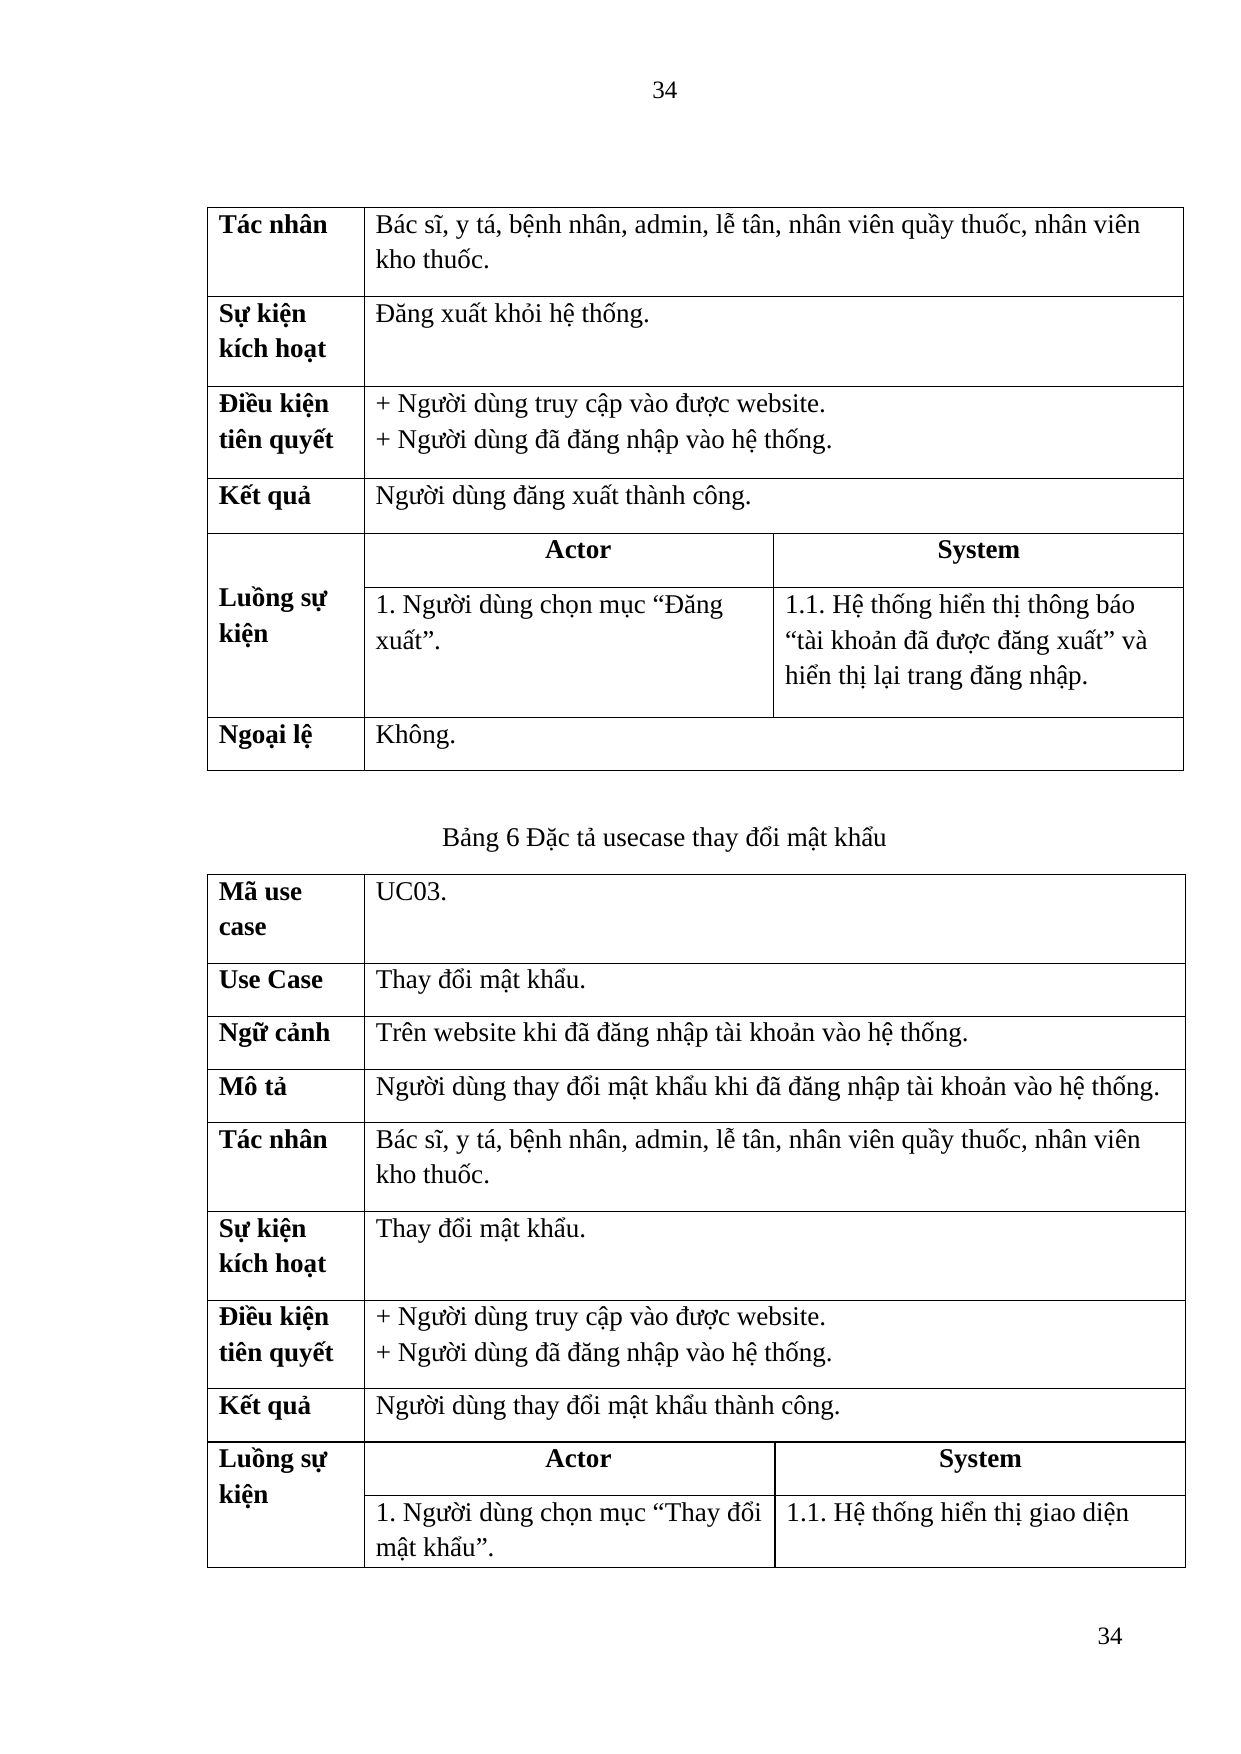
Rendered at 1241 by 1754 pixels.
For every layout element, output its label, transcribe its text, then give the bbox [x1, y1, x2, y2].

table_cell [365, 1496, 774, 1567]
table_cell Điều kiện tiên quyết [208, 387, 364, 478]
table_cell System [776, 1443, 1185, 1494]
table_cell Bác sĩ, y tá, bệnh nhân, admin, lễ tân, nhân viên quầy thuốc, nhân viên kho thuốc. [365, 1123, 1185, 1211]
table_cell Bác sĩ, y tá, bệnh nhân, admin, lễ tân, nhân viên quầy thuốc, nhân viên kho thuốc. [365, 208, 1183, 296]
table_cell Người dùng thay đổi mật khẩu khi đã đăng nhập tài khoản vào hệ thống. [365, 1070, 1185, 1122]
table_cell Mô tả [208, 1070, 364, 1122]
table_cell Actor [365, 534, 773, 587]
table_cell Actor [365, 1443, 774, 1494]
table_cell Tác nhân [208, 208, 364, 296]
table_cell Kết quả [208, 479, 364, 532]
table_header UC03. [365, 875, 1185, 962]
table_cell 1. Người dùng chọn mục “Đăng xuất”. [365, 588, 773, 717]
table_header Mã use case [208, 875, 364, 962]
table_cell Thay đổi mật khẩu. [365, 964, 1185, 1016]
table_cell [776, 1496, 1185, 1567]
table_cell Điều kiện tiên quyết [208, 1301, 364, 1388]
table_cell Thay đổi mật khẩu. [365, 1212, 1185, 1299]
table_cell Đăng xuất khỏi hệ thống. [365, 297, 1183, 386]
table_cell Người dùng thay đổi mật khẩu thành công. [365, 1389, 1185, 1441]
table_cell Use Case [208, 964, 364, 1016]
table_cell Luồng sự kiện [208, 534, 364, 717]
table_cell Người dùng đăng xuất thành công. [365, 479, 1183, 532]
table_cell + Người dùng truy cập vào được website. + Người dùng đã đăng nhập vào hệ thống. [365, 1301, 1185, 1388]
text Bảng Đặc tả usecase thay đổi mật khẩu [207, 822, 1122, 853]
table_cell Sự kiện kích hoạt [208, 1212, 364, 1299]
table_cell Luồng sự kiện [208, 1443, 364, 1567]
table_cell Trên website khi đã đăng nhập tài khoản vào hệ thống. [365, 1017, 1185, 1069]
table_cell Ngữ cảnh [208, 1017, 364, 1069]
table_cell Tác nhân [208, 1123, 364, 1211]
table_cell Không. [365, 718, 1183, 770]
table_cell Sự kiện kích hoạt [208, 297, 364, 386]
table_cell Ngoại lệ [208, 718, 364, 770]
table_cell 1.1. Hệ thống hiển thị thông báo “tài khoản đã được đăng xuất” và hiển thị lại trang đăng nhập. [774, 588, 1183, 717]
table_cell Kết quả [208, 1389, 364, 1441]
table_cell System [774, 534, 1183, 587]
table_cell + Người dùng truy cập vào được website. + Người dùng đã đăng nhập vào hệ thống. [365, 387, 1183, 478]
